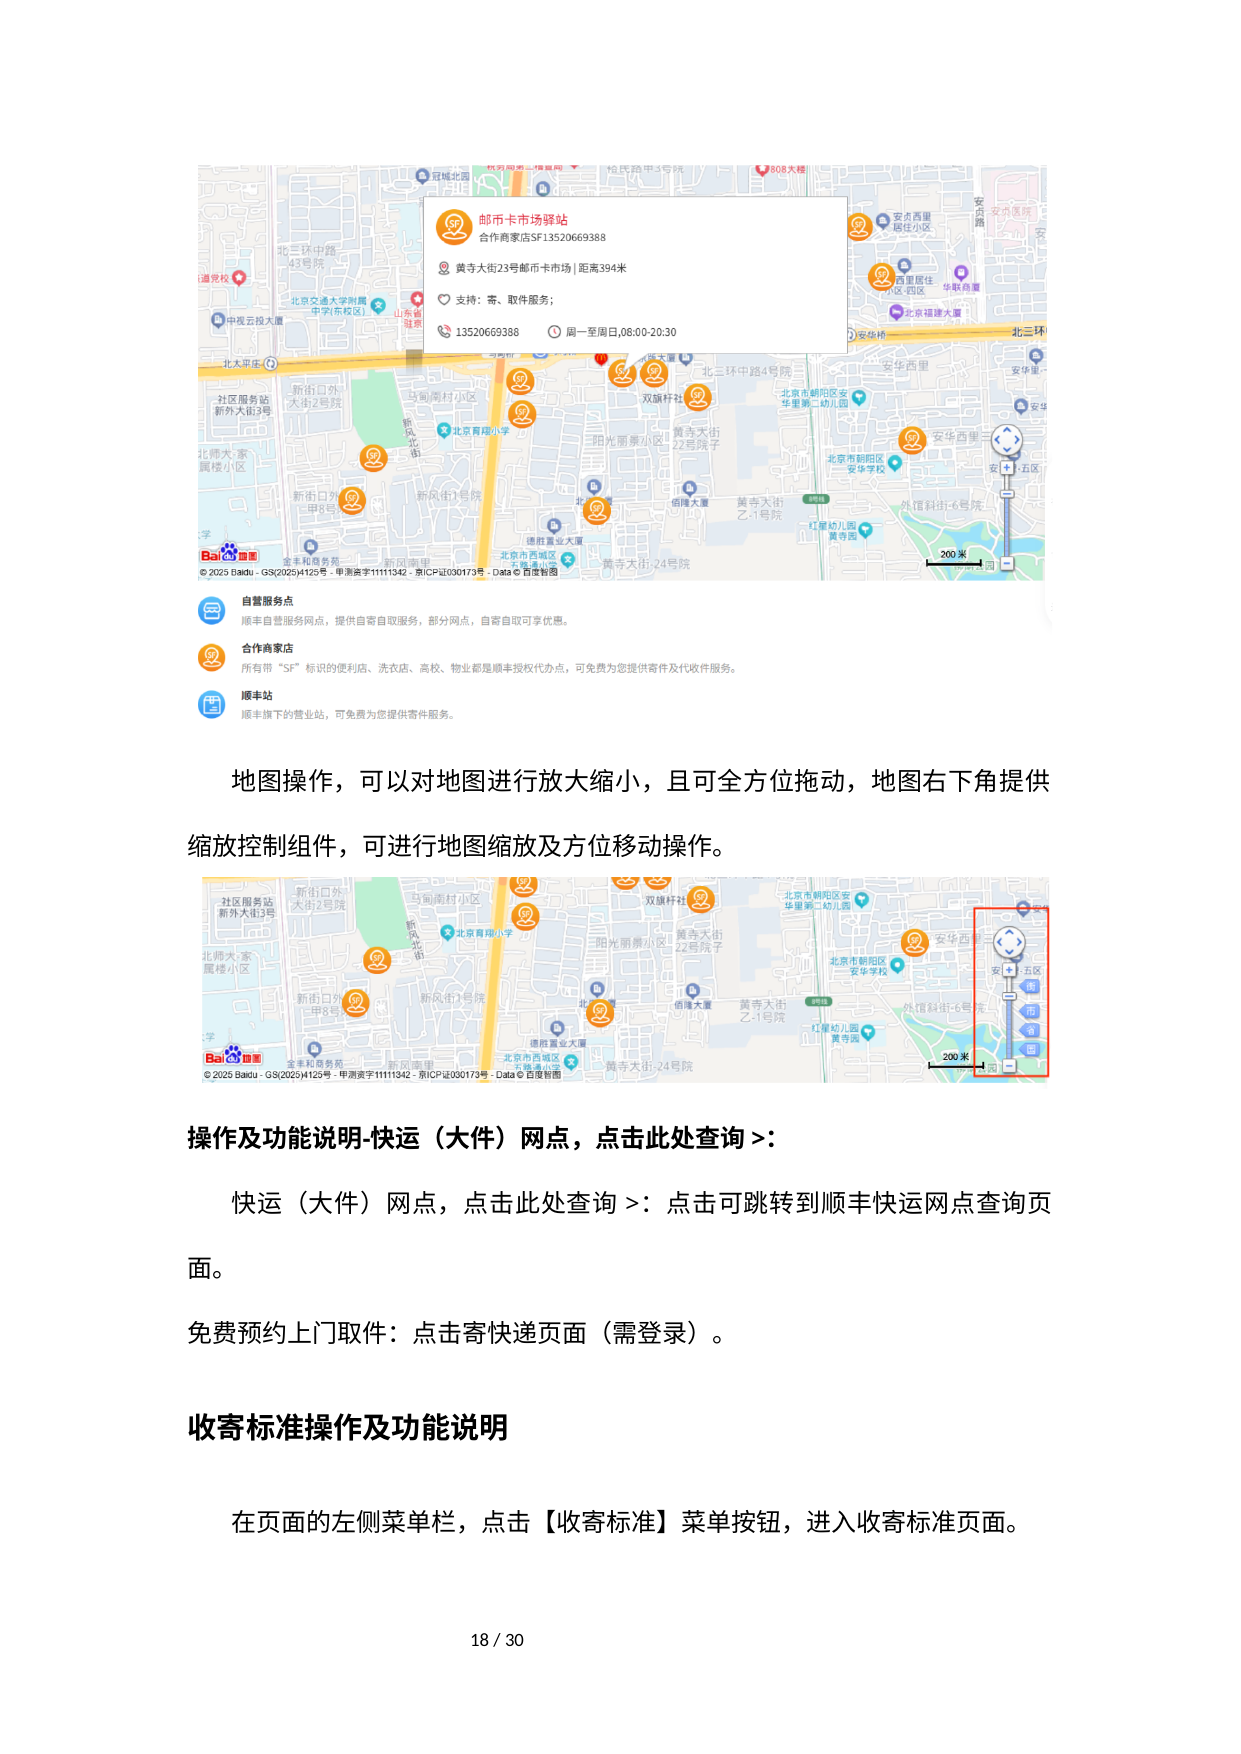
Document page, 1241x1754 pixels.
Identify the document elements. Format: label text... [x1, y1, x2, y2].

picture [187, 877, 1052, 1089]
text 操作及功能说明-快运（大件）网点，点击此处查询 >： [187, 1104, 1053, 1169]
text 快运（大件）网点，点击此处查询 >：点击可跳转到顺丰快运网点查询页面。 [187, 1169, 1053, 1299]
picture [188, 162, 1053, 738]
text 在页面的左侧菜单栏，点击【收寄标准】菜单按钮，进入收寄标准页面。 [187, 1488, 1053, 1553]
text 免费预约上门取件：点击寄快递页面（需登录）。 [187, 1299, 1053, 1364]
text 地图操作，可以对地图进行放大缩小，且可全方位拖动，地图右下角提供缩放控制组件，可进行地图缩放及方位移动操作。 [187, 747, 1053, 877]
subtitle 收寄标准操作及功能说明 [187, 1394, 1053, 1459]
